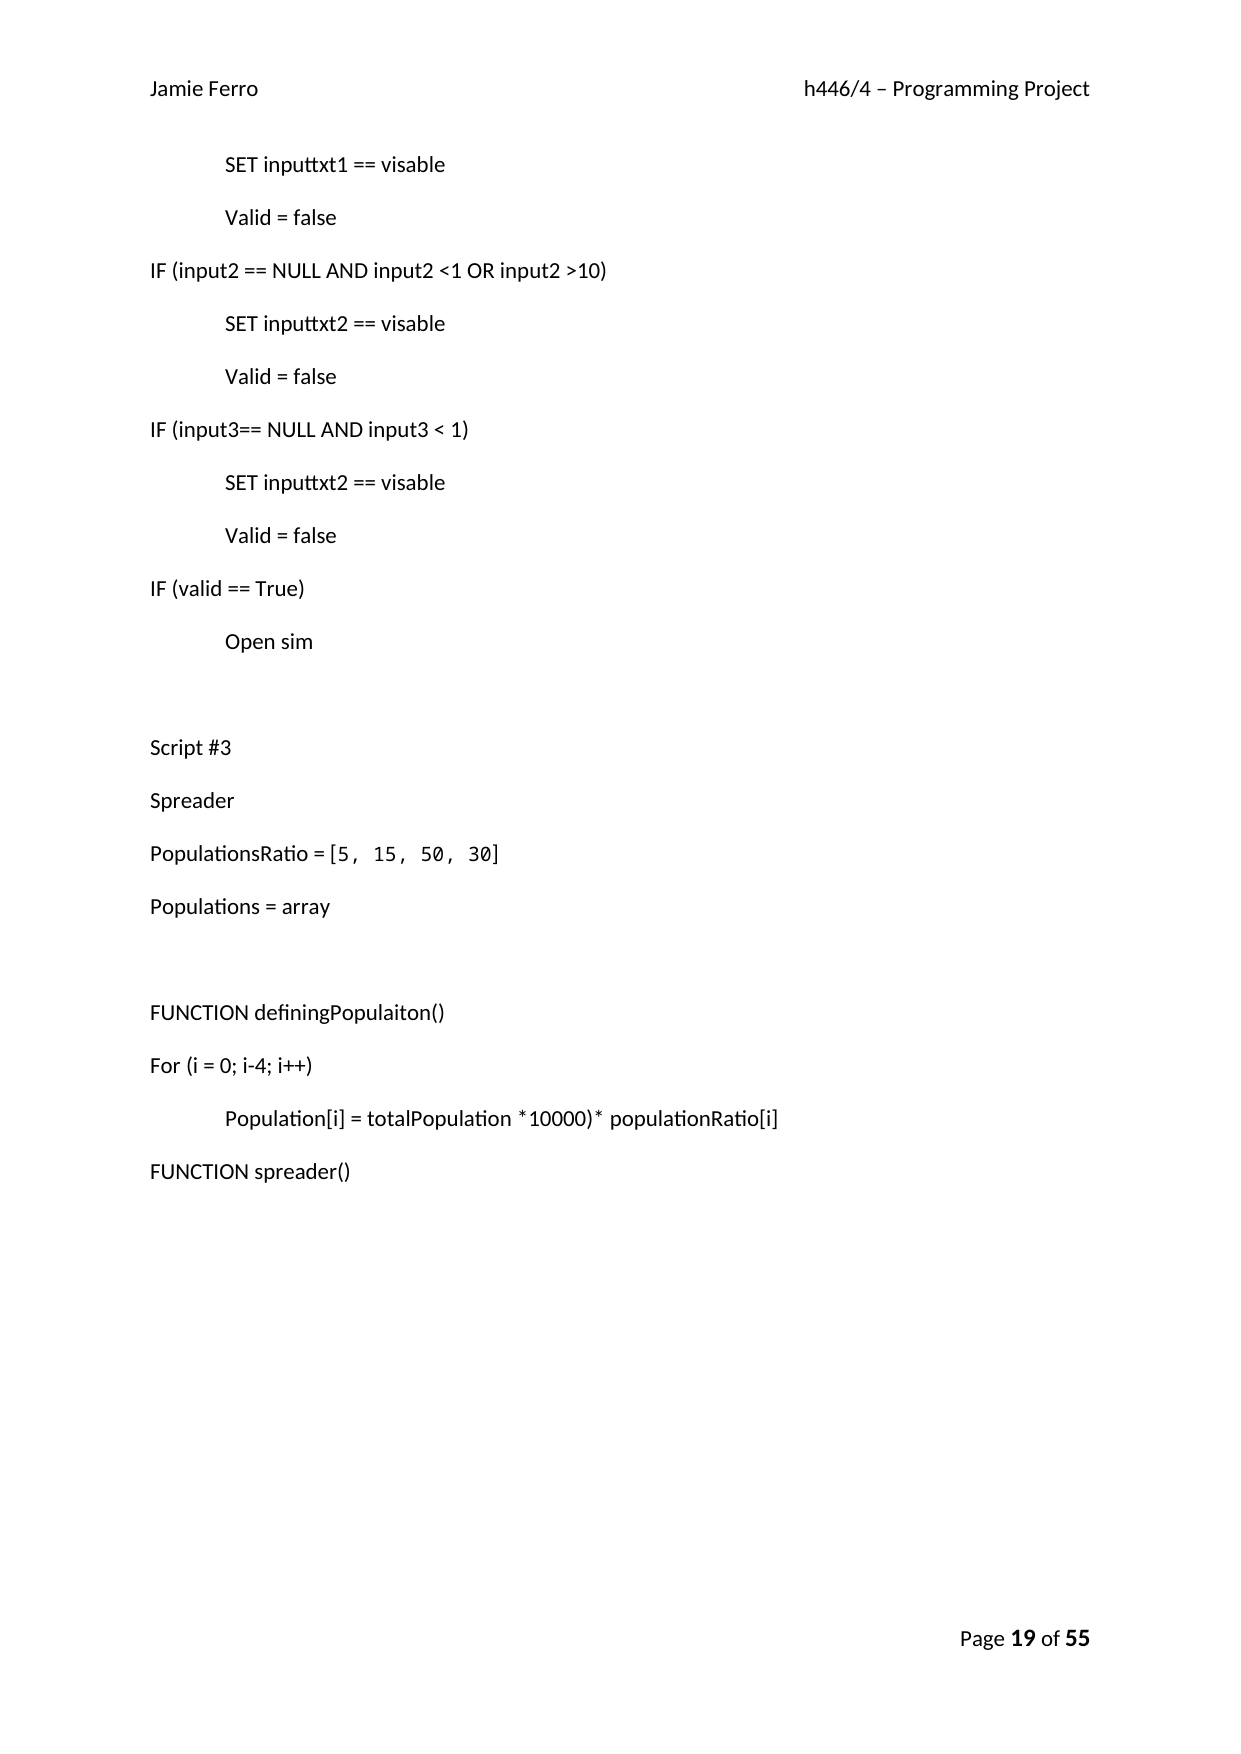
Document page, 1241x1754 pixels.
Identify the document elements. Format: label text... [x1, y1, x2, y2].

text Populations = array [150, 892, 1090, 920]
text Valid = false [150, 521, 1090, 549]
text IF (input2 == NULL AND input2 <1 OR input2 >10) [150, 256, 1090, 284]
text Spreader [150, 786, 1090, 814]
text SET inputtxt2 == visable [150, 309, 1090, 337]
text SET inputtxt1 == visable [150, 150, 1090, 178]
text IF (valid == True) [150, 574, 1090, 602]
text Valid = false [150, 362, 1090, 390]
text SET inputtxt2 == visable [150, 468, 1090, 496]
text For (i = 0; i-4; i++) [150, 1051, 1090, 1079]
text Valid = false [150, 203, 1090, 231]
text PopulationsRatio = [5, 15, 50, 30] [150, 839, 1090, 867]
text Script #3 [150, 733, 1090, 761]
text FUNCTION spreader() [150, 1157, 1090, 1186]
text IF (input3== NULL AND input3 < 1) [150, 415, 1090, 443]
text Population[i] = totalPopulation *10000)* populationRatio[i] [150, 1104, 1090, 1132]
text Open sim [150, 627, 1090, 655]
text FUNCTION definingPopulaiton() [150, 998, 1090, 1026]
